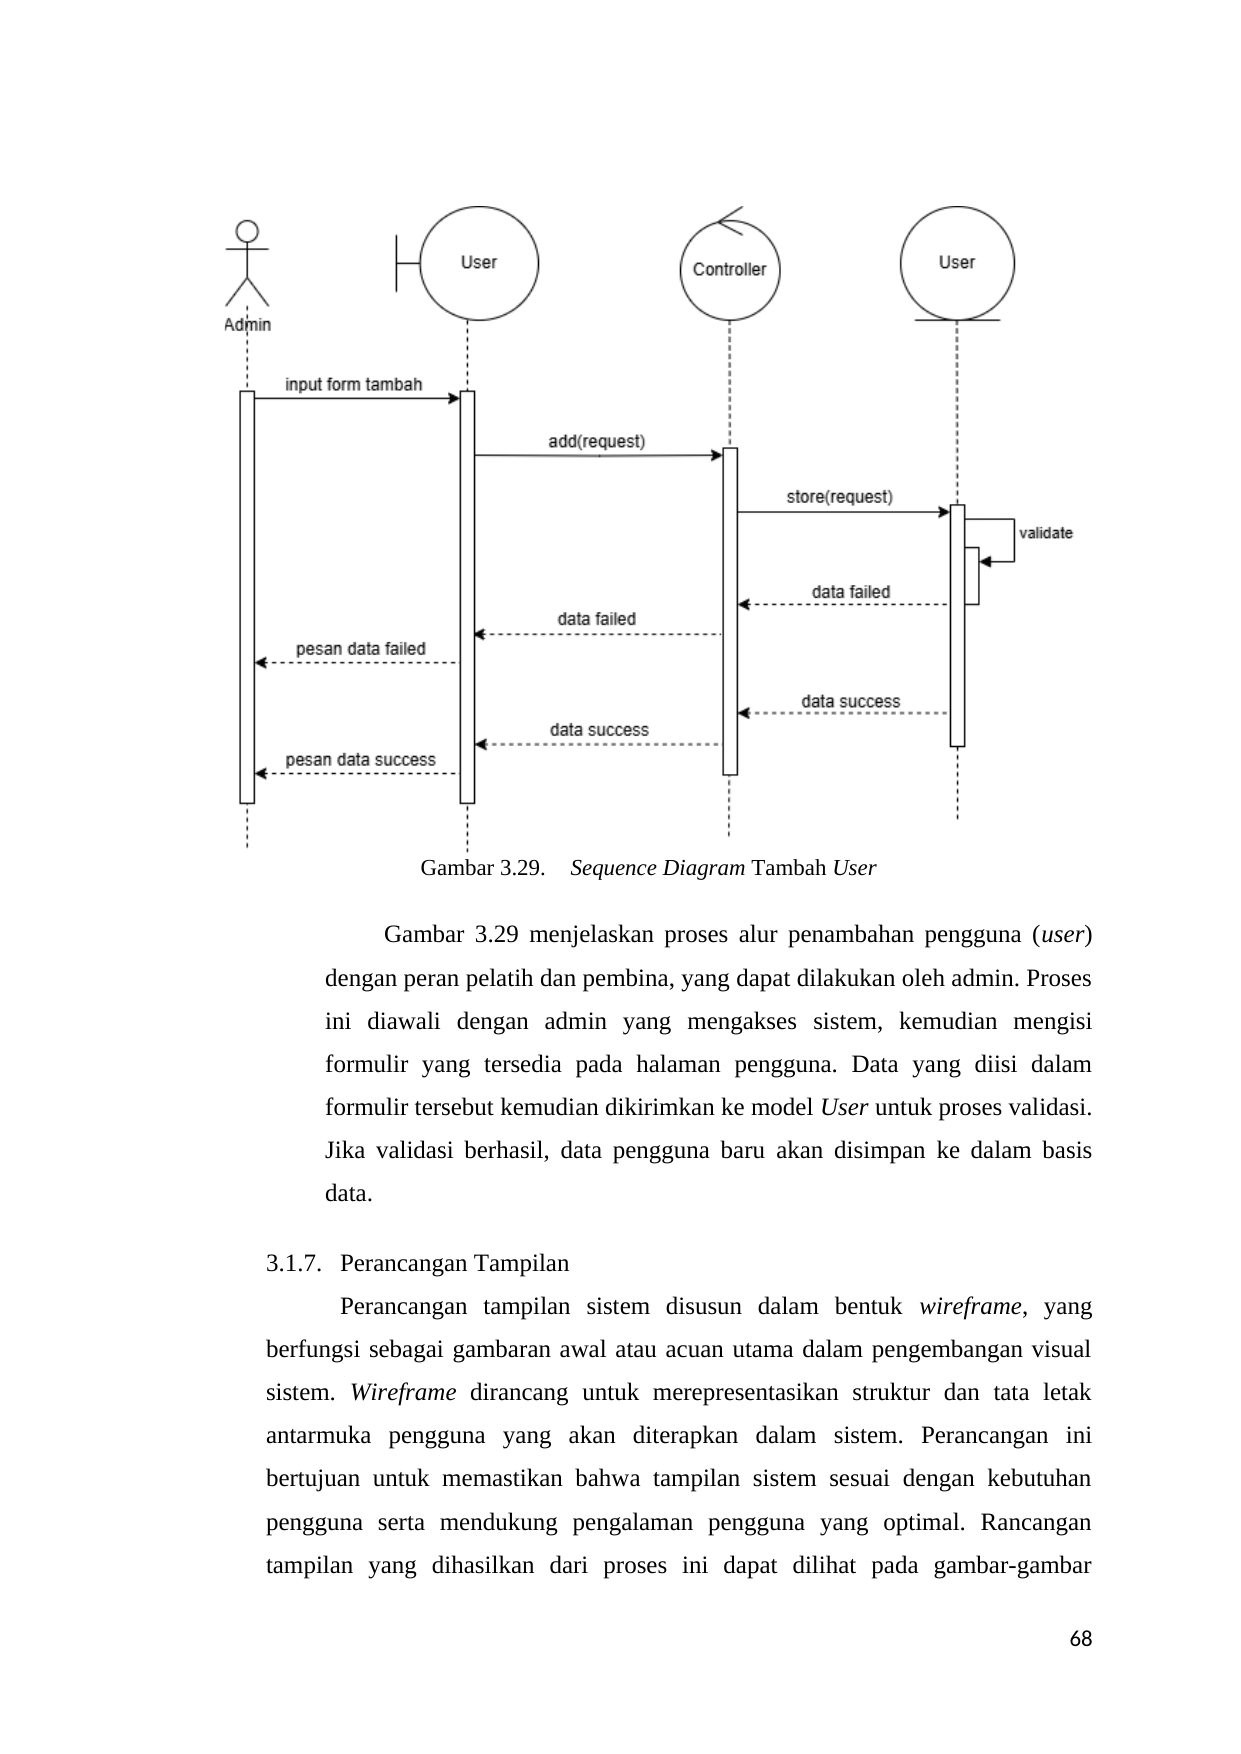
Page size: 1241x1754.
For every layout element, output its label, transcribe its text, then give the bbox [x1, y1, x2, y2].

text Gambar 3.29 menjelaskan proses alur penambahan pengguna (user) dengan peran pelatih dan pembina, yang dapat dilakukan oleh admin. Proses ini diawali dengan admin yang mengakses sistem, kemudian mengisi formulir yang tersedia pada halaman pengguna. Data yang diisi dalam formulir tersebut kemudian dikirimkan ke model User untuk proses validasi. Jika validasi berhasil, data pengguna baru akan disimpan ke dalam basis data. [325, 919, 1092, 1207]
text Sequence Diagram Tambah User [207, 854, 1092, 880]
subtitle Perancangan Tampilan [266, 1248, 1092, 1277]
picture [224, 206, 1075, 854]
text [266, 1291, 1092, 1578]
